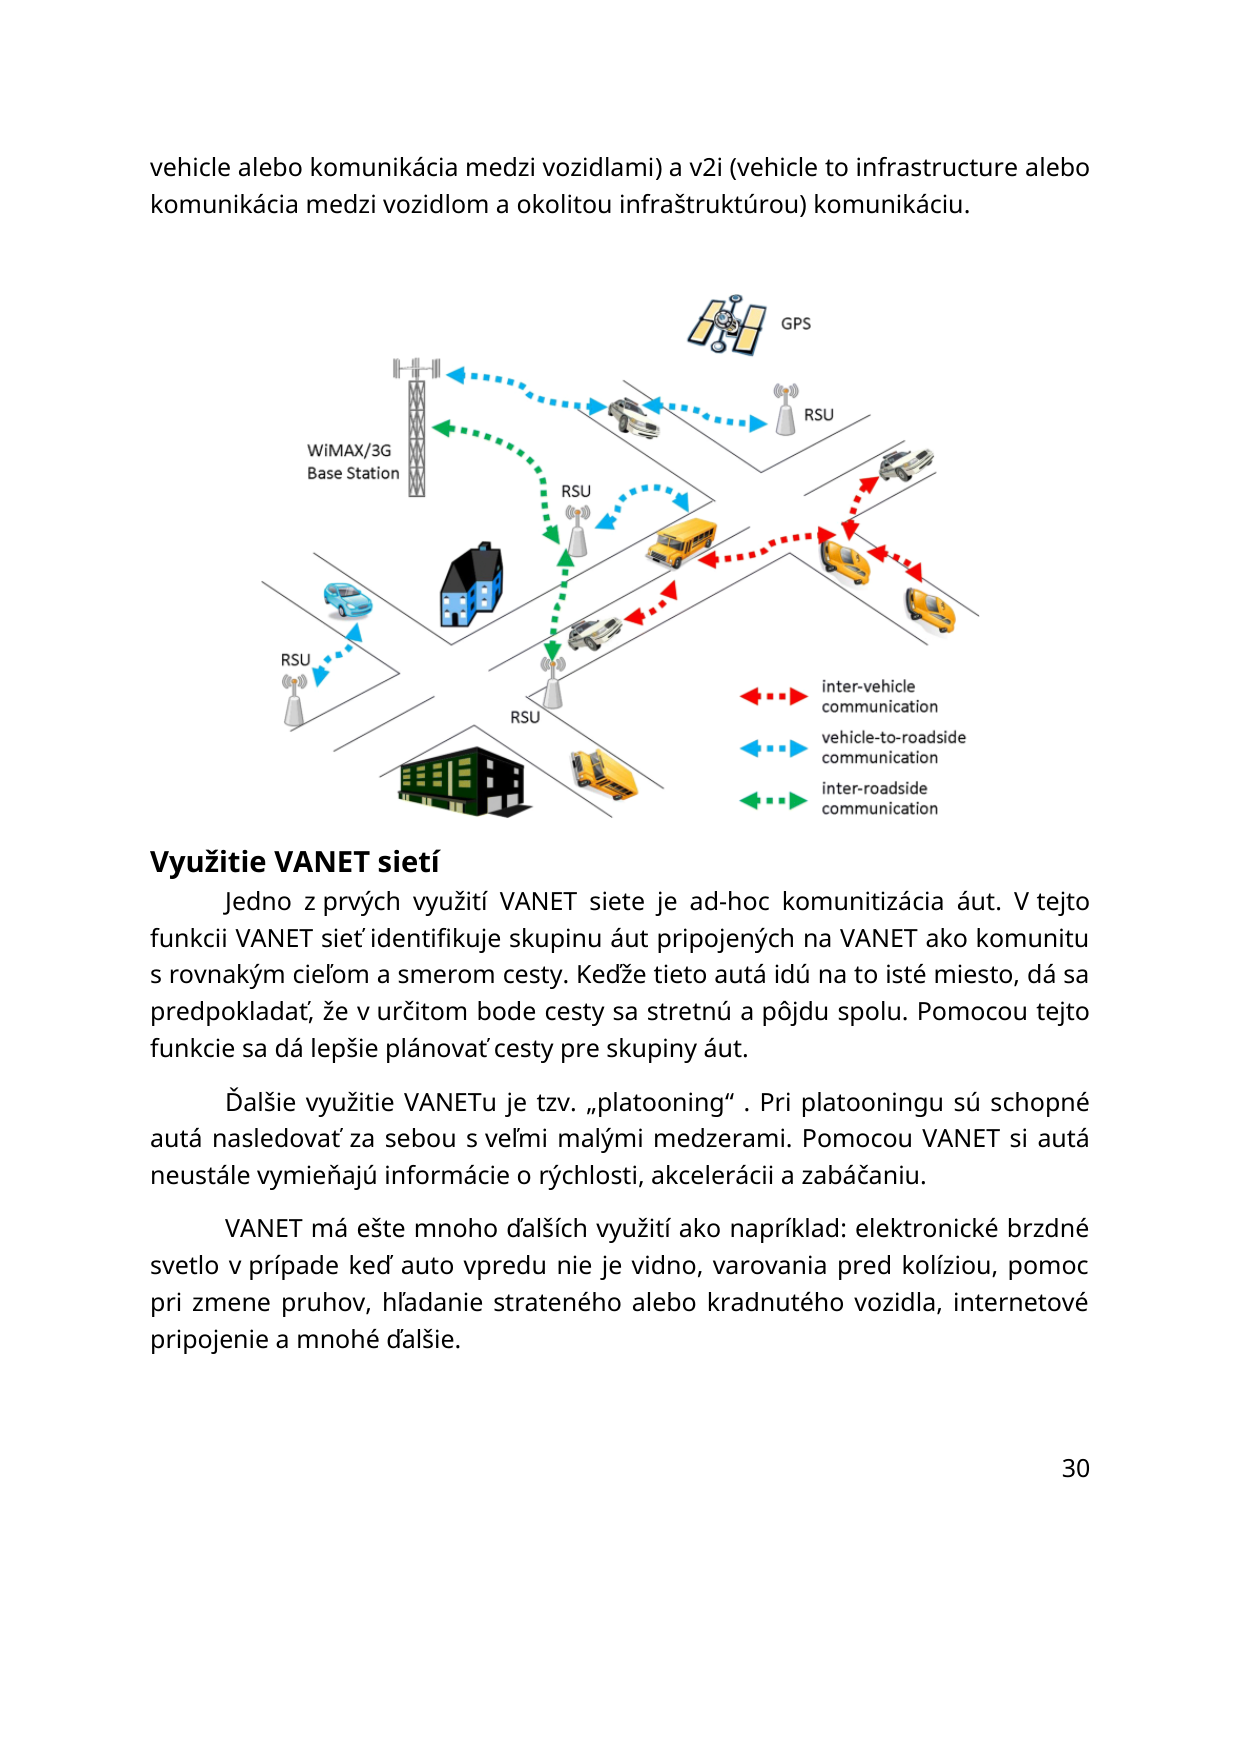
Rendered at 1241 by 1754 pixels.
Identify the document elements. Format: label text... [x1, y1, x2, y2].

picture [260, 293, 980, 819]
text VANET má ešte mnoho ďalších využití ako napríklad: elektronické brzdné svetlo v prípade keď auto vpredu nie je vidno, varovania pred kolíziou, pomoc pri zmene pruhov, hľadanie strateného alebo kradnutého vozidla, internetové pripojenie a mnohé ďalšie. [150, 1211, 1090, 1356]
text Jedno z prvých využití VANET siete je ad-hoc komunitizácia áut. V tejto funkcii VANET sieť identifikuje skupinu áut pripojených na VANET ako komunitu s rovnakým cieľom a smerom cesty. Keďže tieto autá idú na to isté miesto, dá sa predpokladať, že v určitom bode cesty sa stretnú a pôjdu spolu. Pomocou tejto funkcie sa dá lepšie plánovať cesty pre skupiny áut. [150, 884, 1090, 1065]
text Ďalšie využitie VANETu je tzv. „platooning“ . Pri platooningu sú schopné autá nasledovať za sebou s veľmi malými medzerami. Pomocou VANET si autá neustále vymieňajú informácie o rýchlosti, akcelerácii a zabáčaniu. [150, 1084, 1090, 1192]
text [150, 150, 1090, 221]
